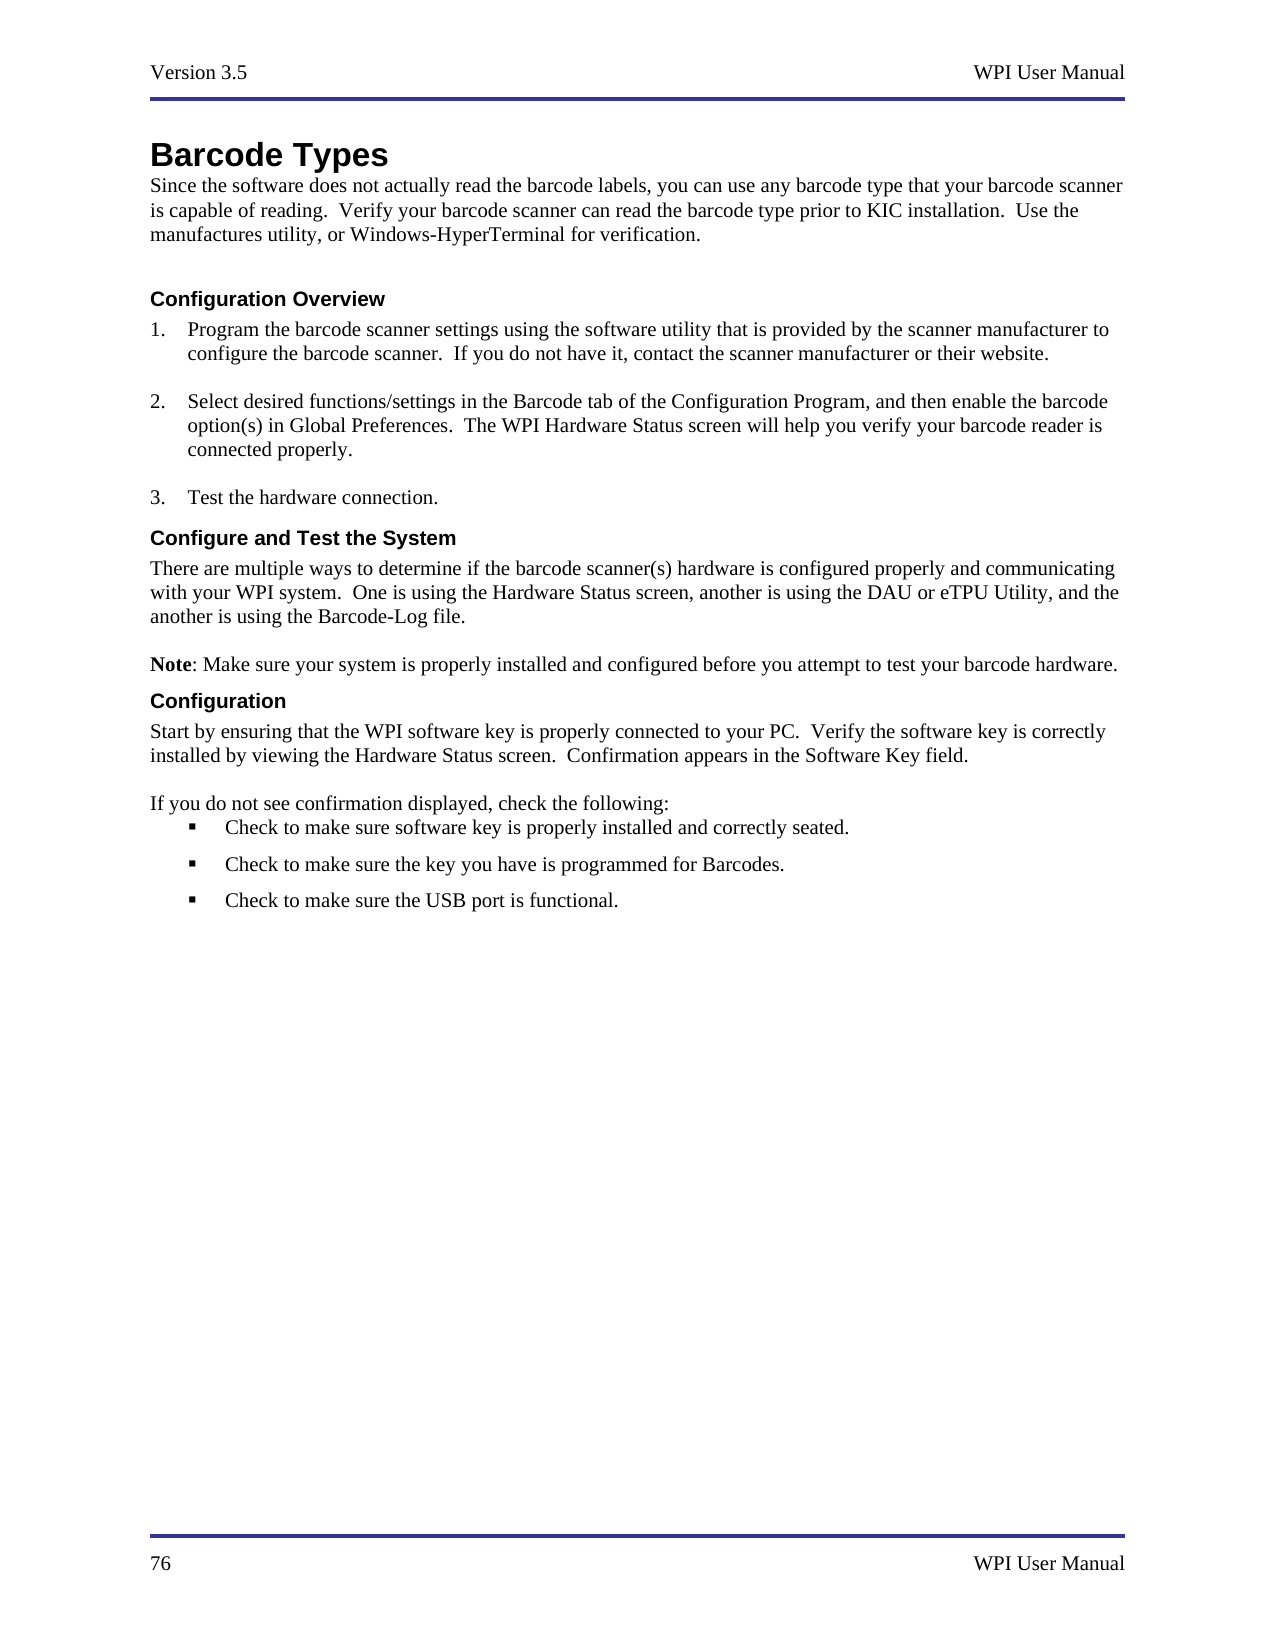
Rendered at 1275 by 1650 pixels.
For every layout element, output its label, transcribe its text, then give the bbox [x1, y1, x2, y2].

list Test the hardware connection. [150, 485, 1125, 509]
list Check to make sure the USB port is functional. [187, 888, 1125, 912]
subtitle Barcode Types [150, 135, 1125, 173]
text Start by ensuring that the WPI software key is properly connected to your PC. Verify the software key is correctly installed by viewing the Hardware Status screen. Confirmation appears in the Software Key field. [150, 719, 1125, 767]
text Note: Make sure your system is properly installed and configured before you attempt to test your barcode hardware. [150, 652, 1125, 676]
text If you do not see confirmation displayed, check the following: [150, 791, 1125, 815]
text There are multiple ways to determine if the barcode scanner(s) hardware is configured properly and communicating with your WPI system. One is using the Hardware Status screen, another is using the DAU or eTPU Utility, and the another is using the Barcode-Log file. [150, 556, 1125, 628]
list Program the barcode scanner settings using the software utility that is provided by the scanner manufacturer to configure the barcode scanner. If you do not have it, contact the scanner manufacturer or their website. [150, 317, 1125, 365]
subtitle Configure and Test the System [150, 526, 1125, 550]
list Check to make sure the key you have is programmed for Barcodes. [187, 852, 1125, 876]
subtitle Configuration [150, 689, 1125, 713]
text Since the software does not actually read the barcode labels, you can use any barcode type that your barcode scanner is capable of reading. Verify your barcode scanner can read the barcode type prior to KIC installation. Use the manufactures utility, or Windows-HyperTerminal for verification. [150, 173, 1125, 246]
list Select desired functions/settings in the Barcode tab of the Configuration Program, and then enable the barcode option(s) in Global Preferences. The WPI Hardware Status screen will help you verify your barcode reader is connected properly. [150, 389, 1125, 461]
subtitle Configuration Overview [150, 286, 1125, 310]
list Check to make sure software key is properly installed and correctly seated. [187, 815, 1125, 839]
